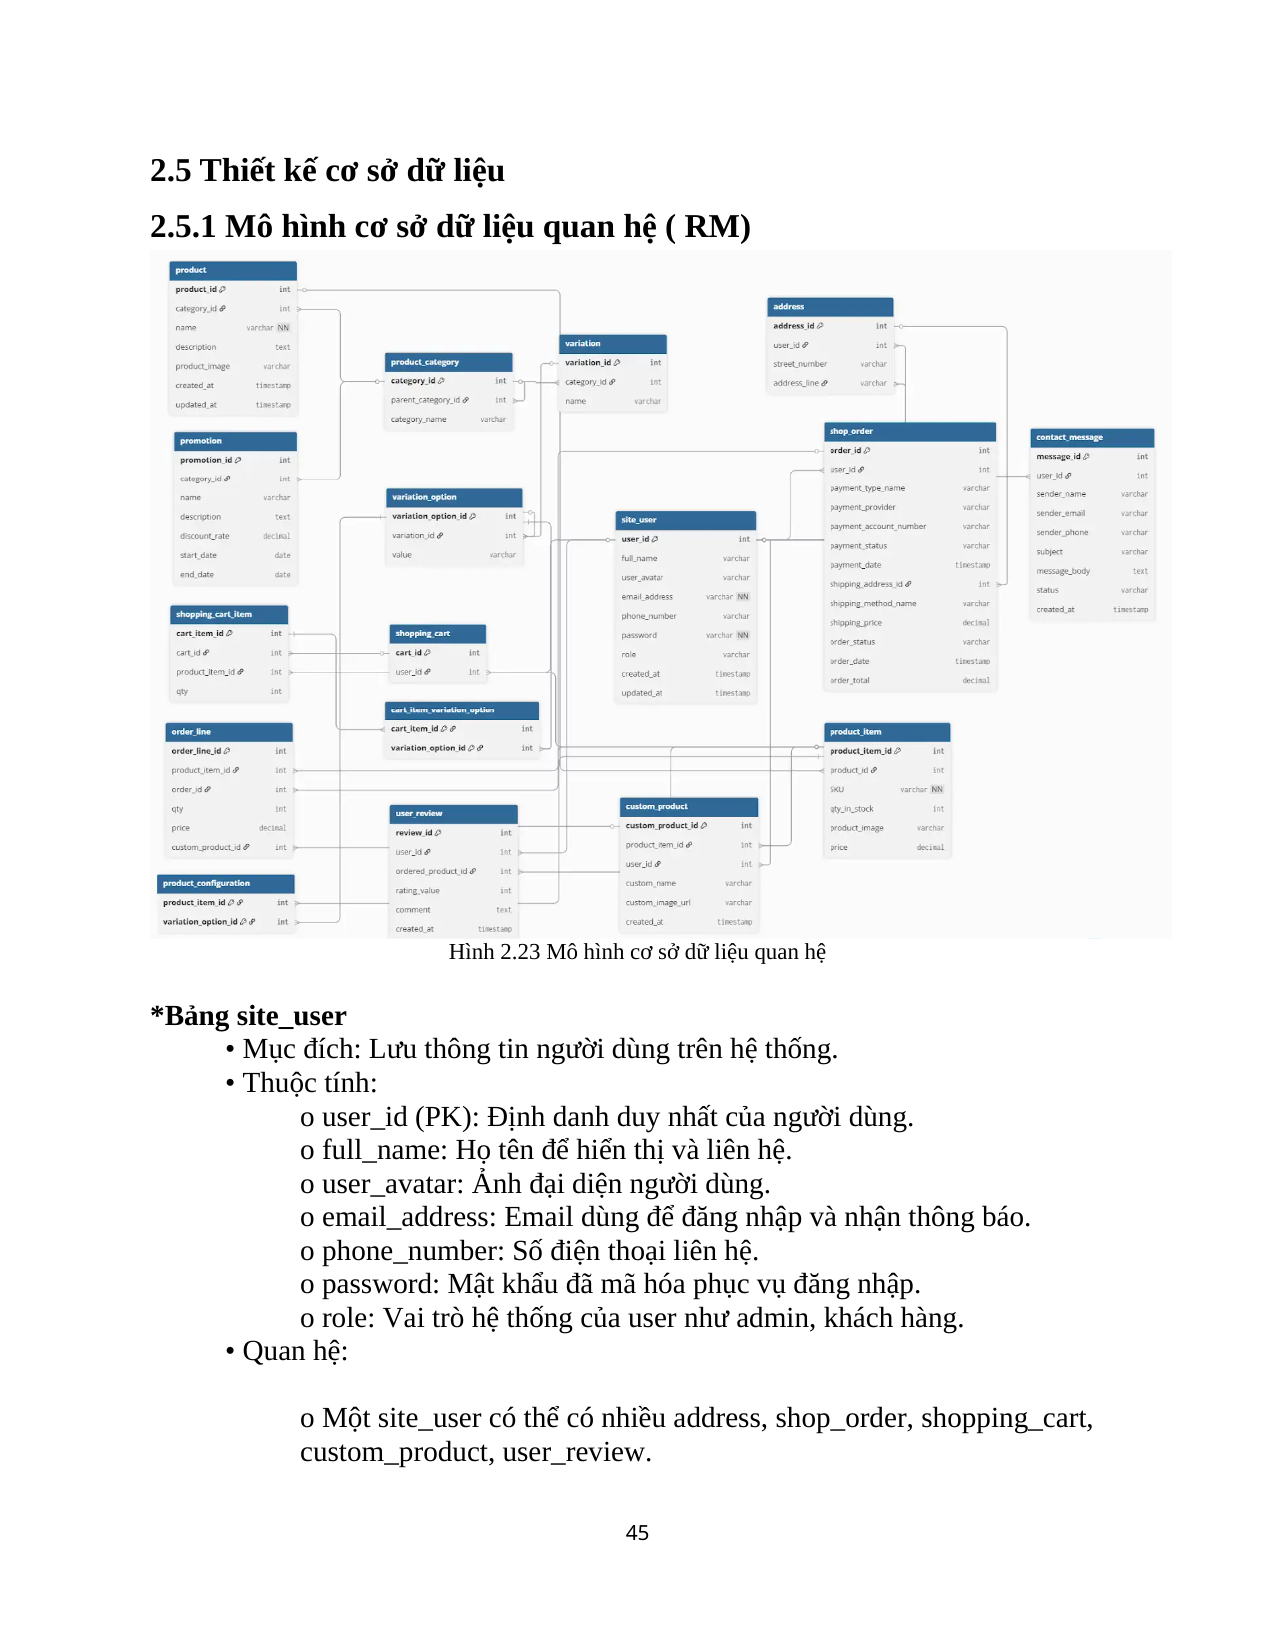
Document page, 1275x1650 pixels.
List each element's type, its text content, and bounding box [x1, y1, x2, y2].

subtitle 2.5.1 Mô hình cơ sở dữ liệu quan hệ ( RM) [150, 207, 1125, 245]
text o user_id (PK): Định danh duy nhất của người dùng. o full_name: Họ tên để hiển thị và liên hệ. o user_avatar: Ảnh đại diện người dùng. o email_address: Email dùng để đăng nhập và nhận thông báo. o phone_number: Số điện thoại liên hệ. o password: Mật khẩu đã mã hóa phục vụ đăng nhập. o role: Vai trò hệ thống của user như admin, khách hàng. [300, 1099, 1125, 1333]
subtitle 2.5 Thiết kế cơ sở dữ liệu [150, 150, 1125, 188]
text Hình 2.23 Mô hình cơ sở dữ liệu quan hệ [150, 939, 1125, 964]
text • Quan hệ: [150, 1333, 1125, 1367]
text *Bảng site_user [150, 998, 1125, 1032]
text • Thuộc tính: [150, 1065, 1125, 1099]
text • Mục đích: Lưu thông tin người dùng trên hệ thống. [150, 1032, 1125, 1065]
text o Một site_user có thể có nhiều address, shop_order, shopping_cart, custom_product, user_review. [300, 1367, 1125, 1468]
picture [150, 250, 1173, 939]
